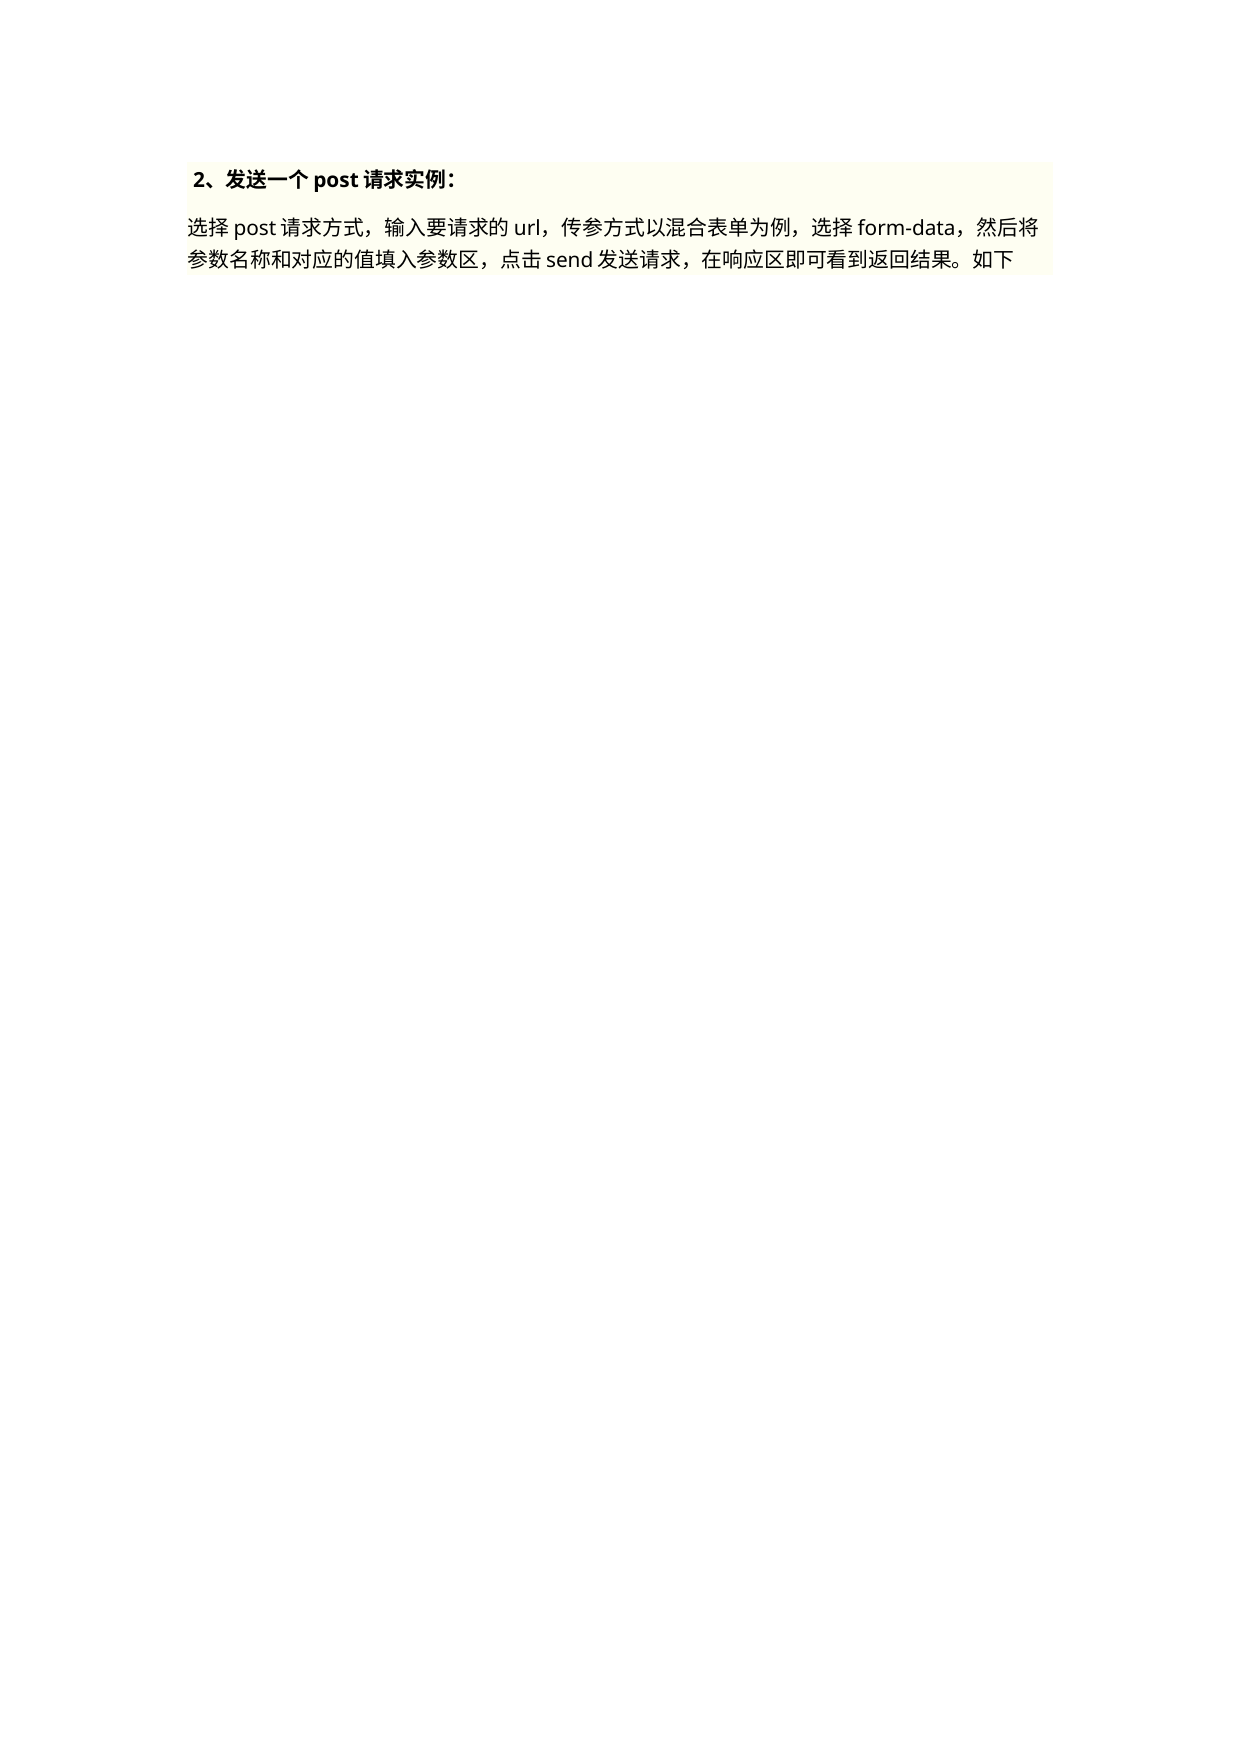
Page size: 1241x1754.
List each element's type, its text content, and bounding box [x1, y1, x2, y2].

text 选择post请求方式，输入要请求的url，传参方式以混合表单为例，选择form-data，然后将参数名称和对应的值填入参数区，点击send发送请求，在响应区即可看到返回结果。如下 [187, 210, 1053, 275]
text 2、发送一个post请求实例： [187, 162, 1053, 194]
